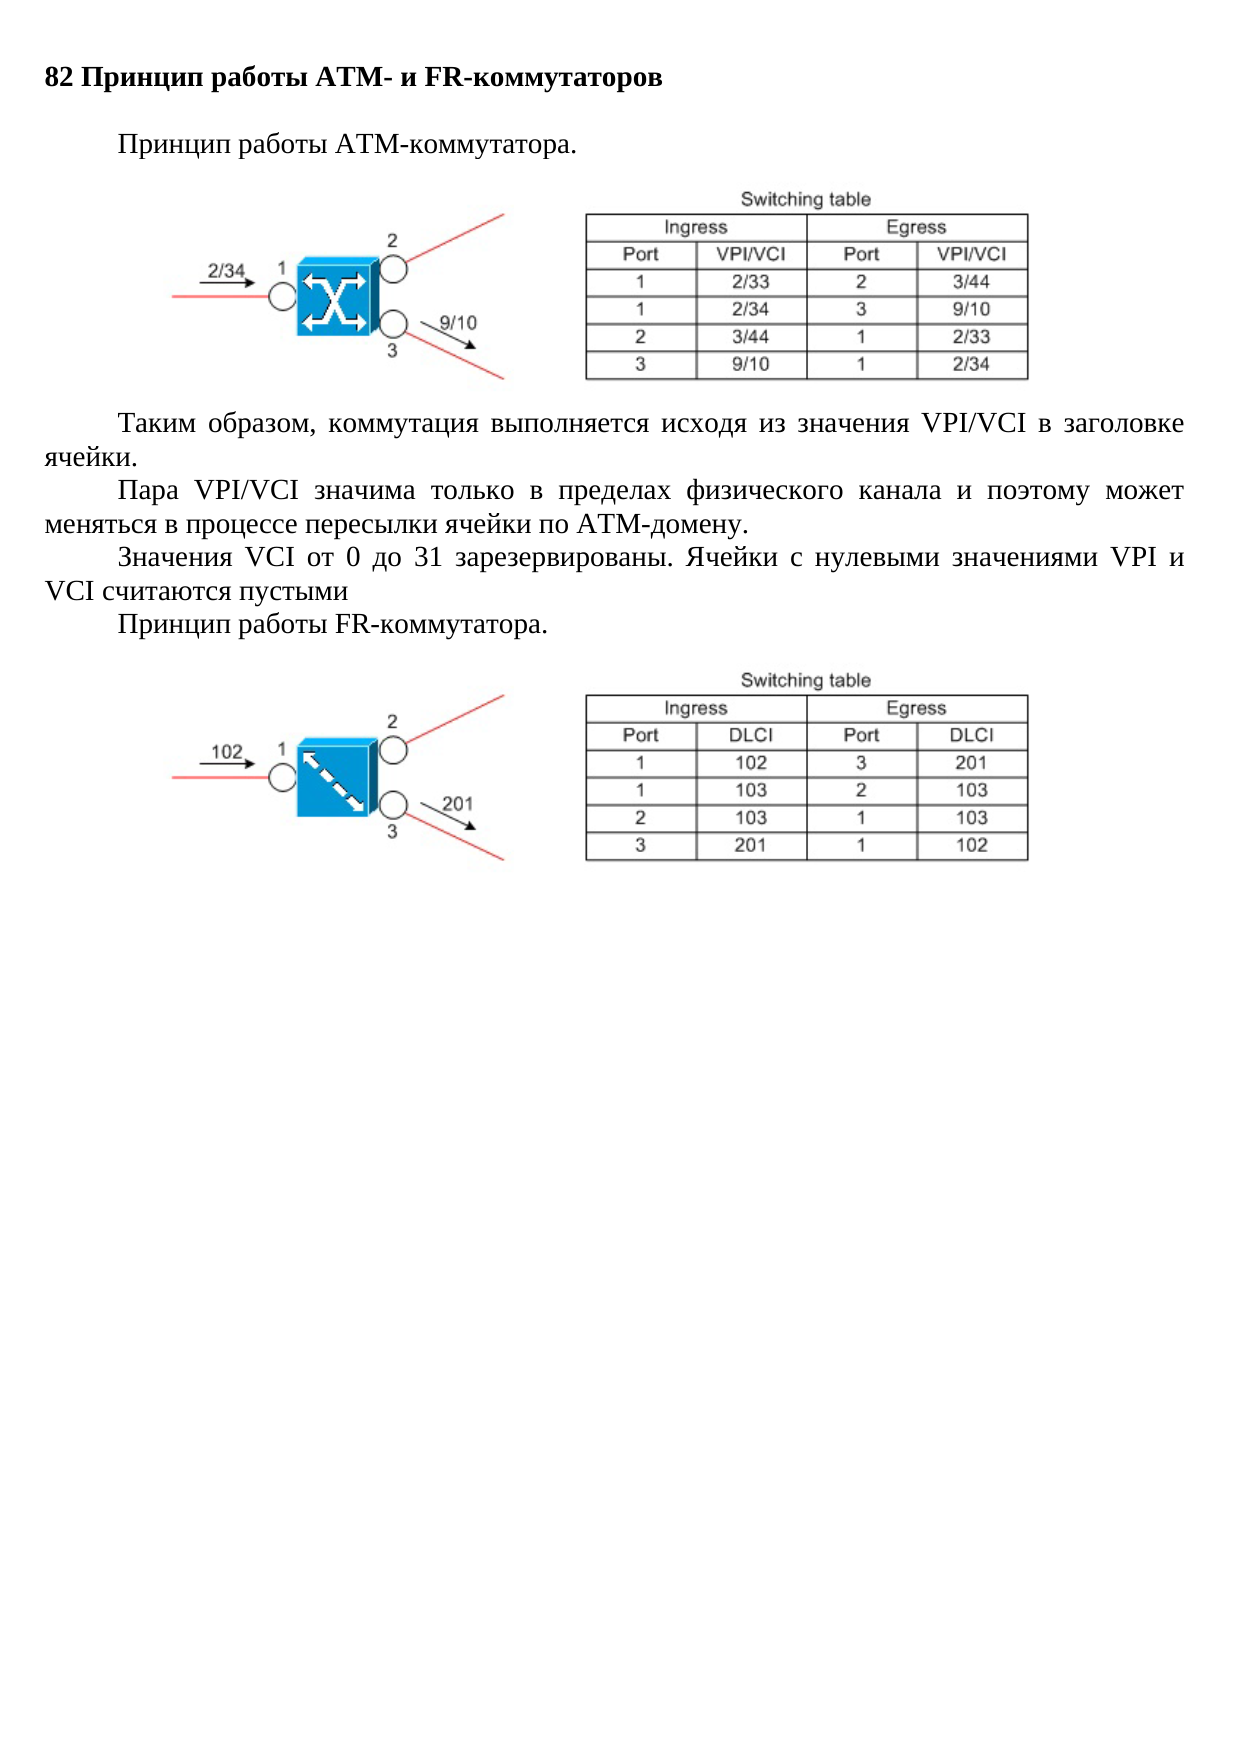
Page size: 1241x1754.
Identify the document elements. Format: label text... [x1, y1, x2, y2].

text Принцип работы FR-коммутатора. [44, 607, 1185, 640]
text Значения VCI от 0 до 31 зарезервированы. Ячейки с нулевыми значениями VPI и VCI считаются пустыми [44, 539, 1185, 607]
text Принцип работы ATM-коммутатора. [44, 126, 1185, 159]
text Таким образом, коммутация выполняется исходя из значения VPI/VCI в заголовке ячейки. [44, 405, 1185, 472]
picture [117, 159, 1058, 406]
subtitle 82 Принцип работы ATM- и FR-коммутаторов [44, 59, 1185, 92]
text Пара VPI/VCI значима только в пределах физического канала и поэтому может меняться в процессе пересылки ячейки по ATM-домену. [44, 472, 1185, 539]
picture [117, 640, 1058, 886]
